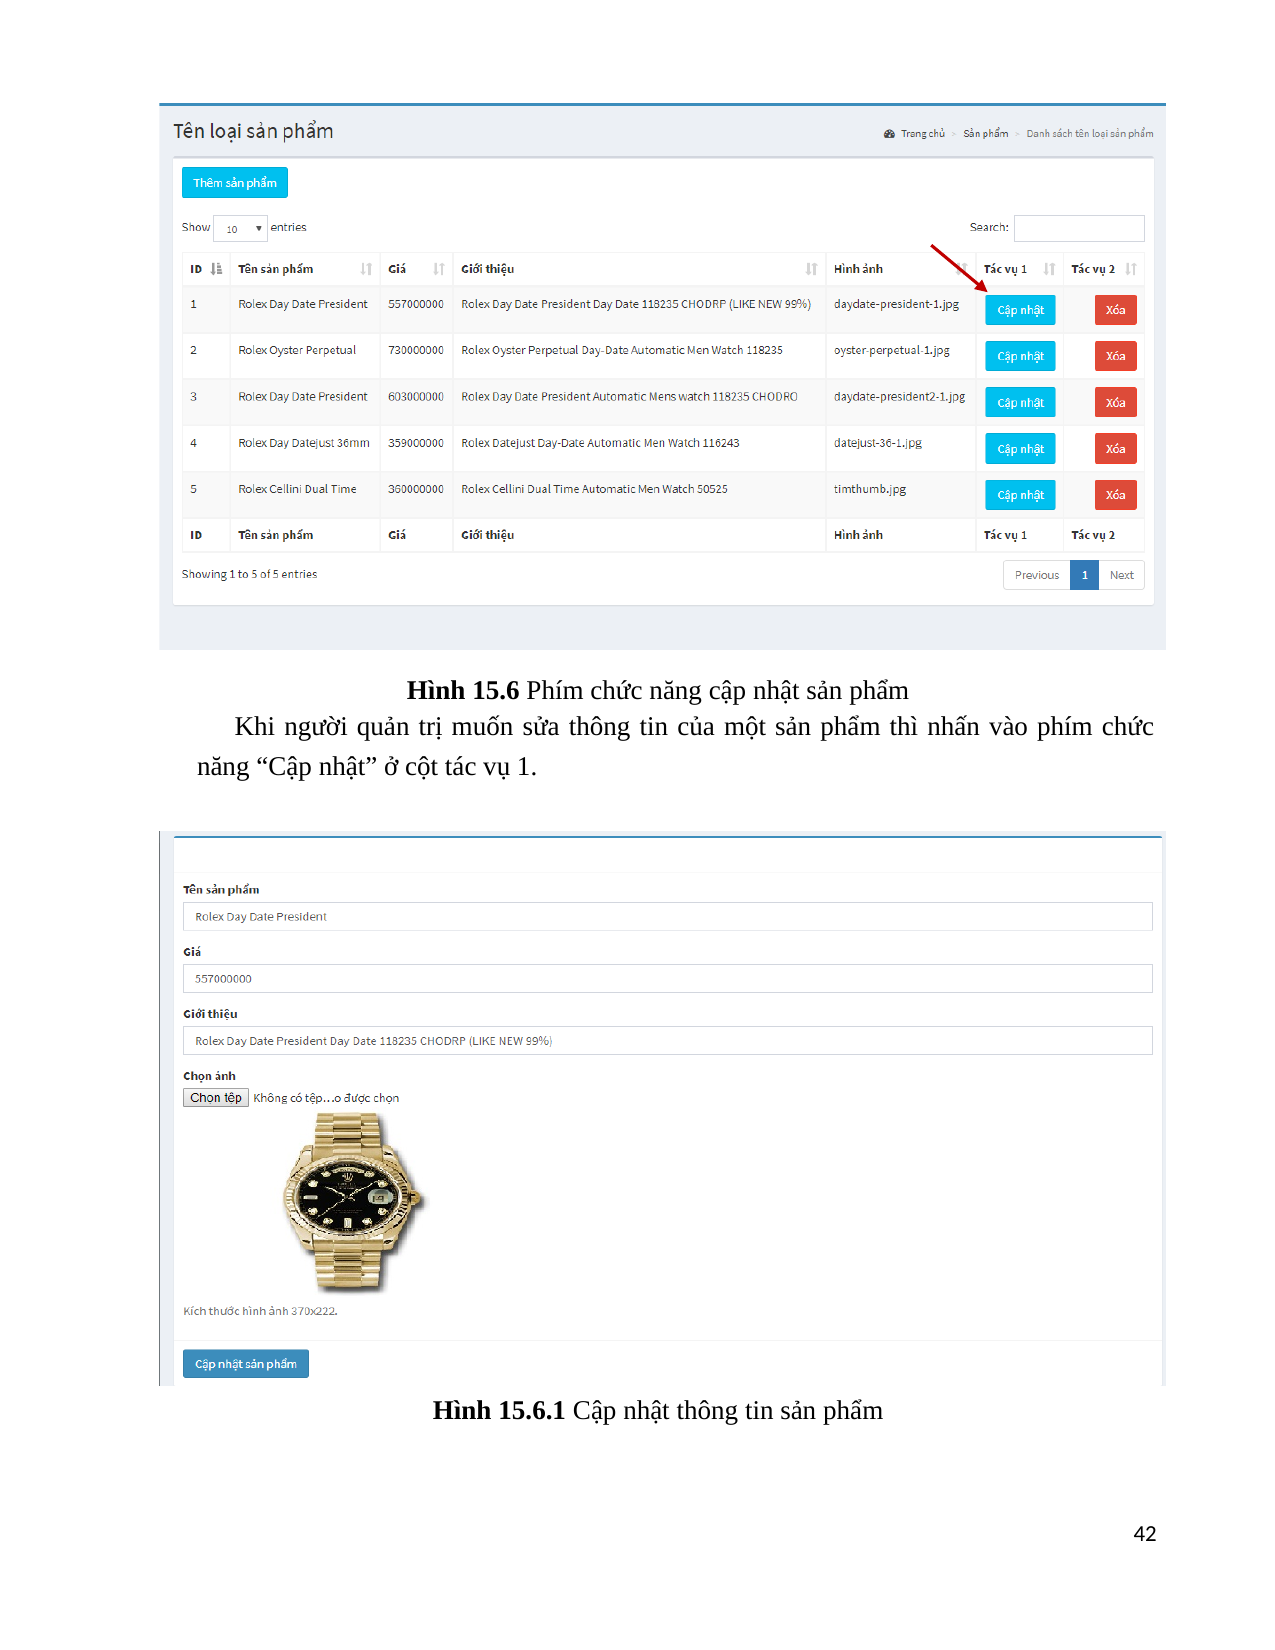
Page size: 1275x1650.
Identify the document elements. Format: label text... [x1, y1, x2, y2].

subtitle Hình 15.6 Phím chức năng cập nhật sản phẩm [159, 674, 1156, 705]
list Khi người quản trị muốn sửa thông tin của một sản phẩm thì nhấn vào phím chức năng “Cập nhật” ở cột tác vụ 1. [197, 710, 1156, 782]
picture [159, 831, 1166, 1386]
list Hình 15.6.1 Cập nhật thông tin sản phẩm [159, 1394, 1156, 1425]
picture [159, 103, 1166, 650]
